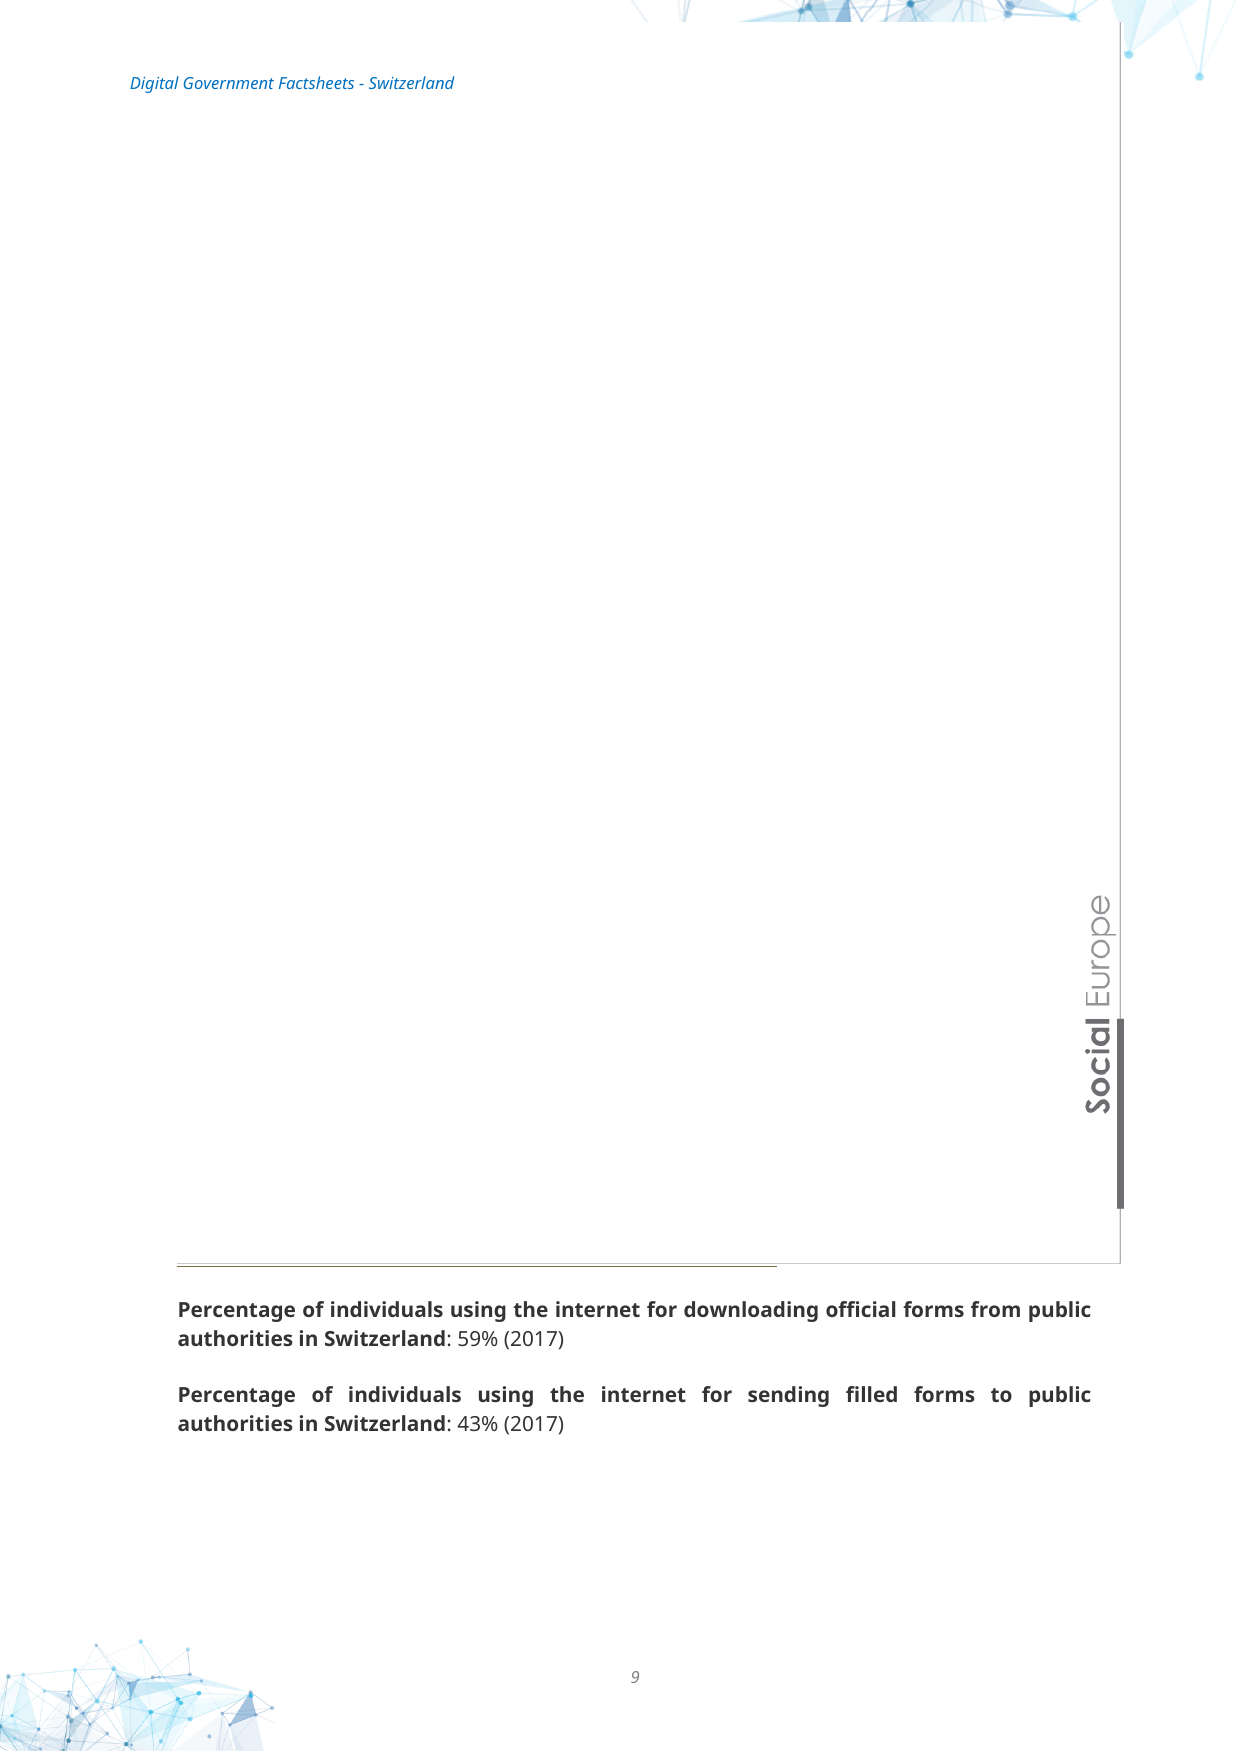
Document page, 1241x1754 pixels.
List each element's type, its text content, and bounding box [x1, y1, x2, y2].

picture [177, 22, 1124, 1264]
text Percentage of individuals using the internet for sending filled forms to public authorities in Switzerland: 43% (2017) [177, 1381, 1092, 1437]
text Percentage of individuals using the internet for downloading official forms from public authorities in Switzerland: 59% (2017) [177, 1295, 1092, 1352]
